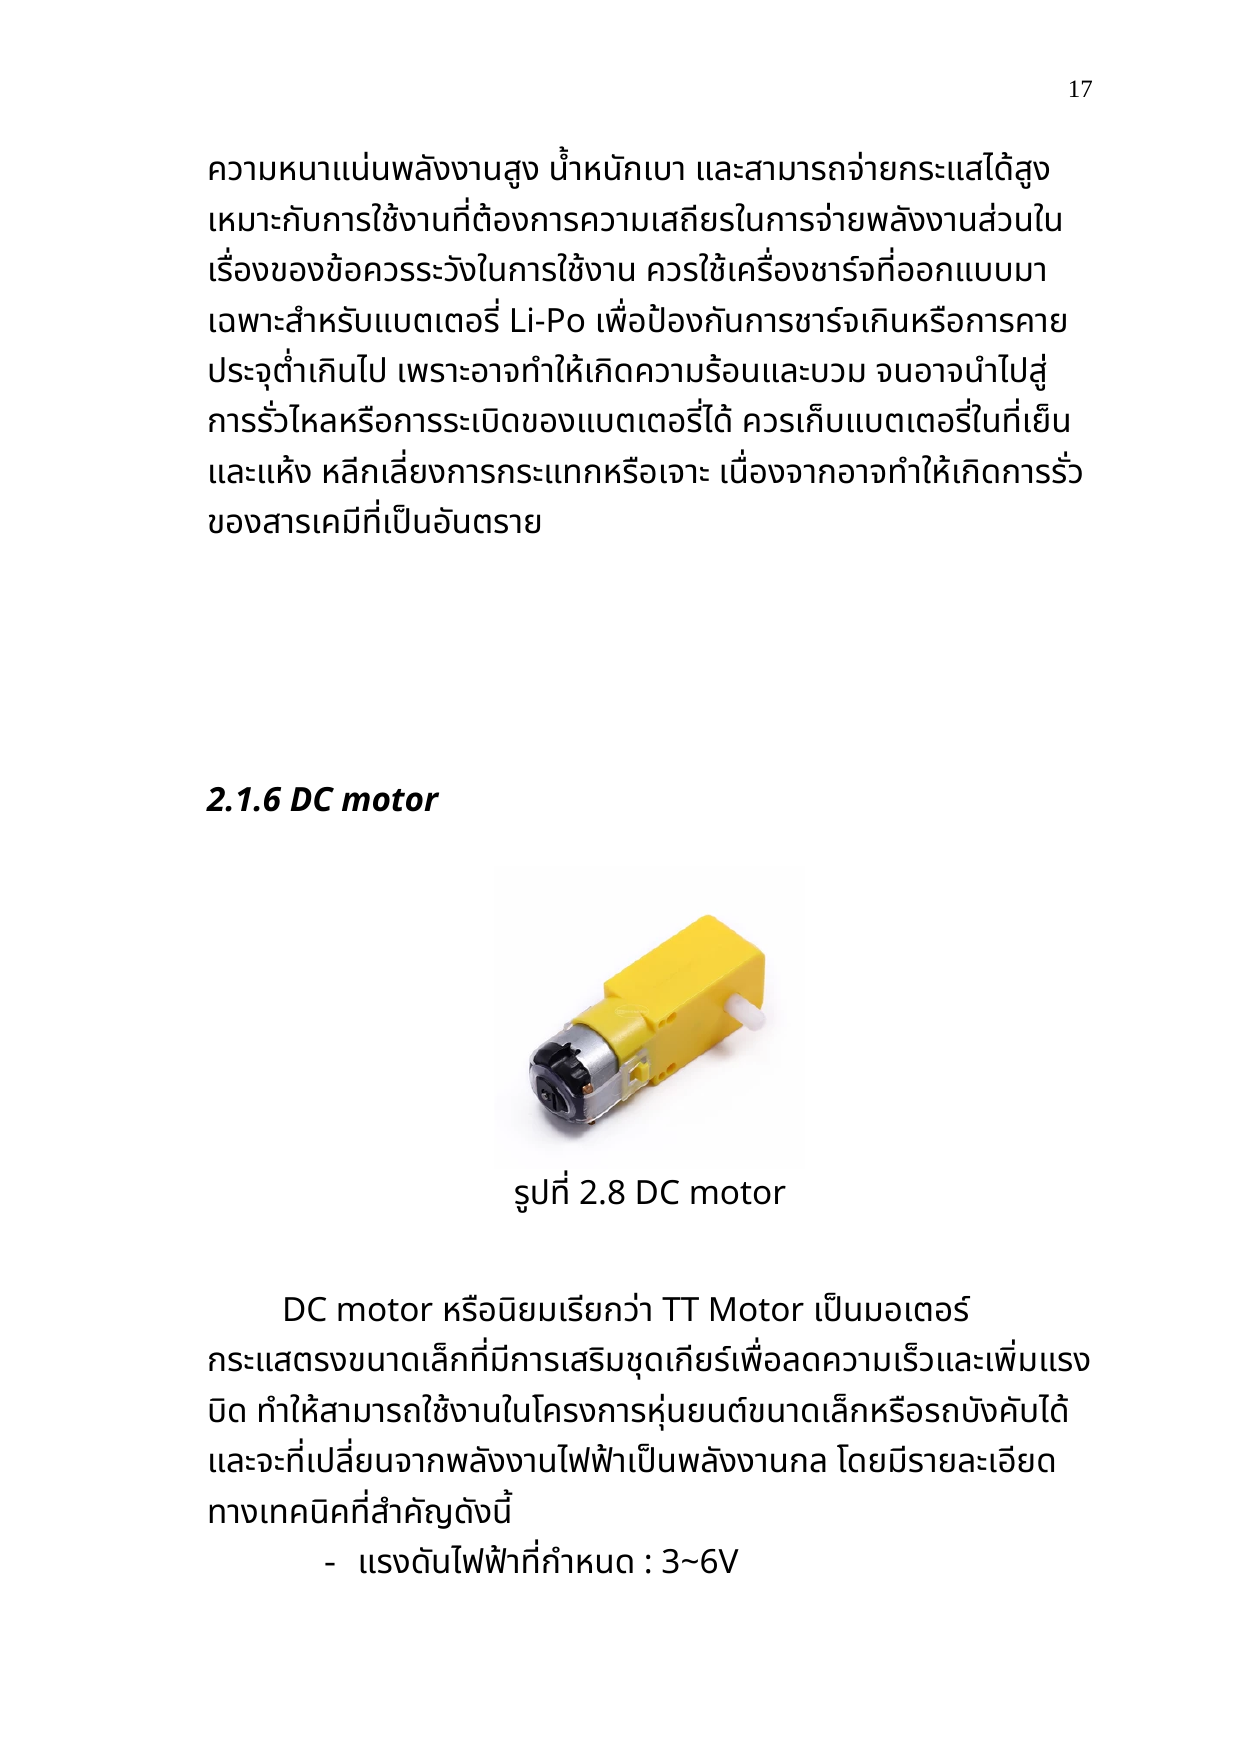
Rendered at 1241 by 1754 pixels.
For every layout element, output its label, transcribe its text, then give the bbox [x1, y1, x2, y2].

text DC motor หรือนิยมเรียกว่า TT Motor เป็นมอเตอร์กระแสตรงขนาดเล็กที่มีการเสริมชุดเกียร์เพื่อลดความเร็วและเพิ่มแรงบิด ทำให้สามารถใช้งานในโครงการหุ่นยนต์ขนาดเล็กหรือรถบังคับได้และจะที่เปลี่ยนจากพลังงานไฟฟ้าเป็นพลังงานกล โดยมีรายละเอียดทางเทคนิคที่สำคัญดังนี้ [207, 1286, 1092, 1538]
subtitle 2.1.6 DC motor [207, 776, 1092, 821]
picture [494, 866, 805, 1169]
list แรงดันไฟฟ้าที่กำหนด : 3~6V [320, 1538, 1092, 1589]
text รูปที่ 2.8 DC motor [207, 1169, 1092, 1219]
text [207, 145, 1092, 549]
